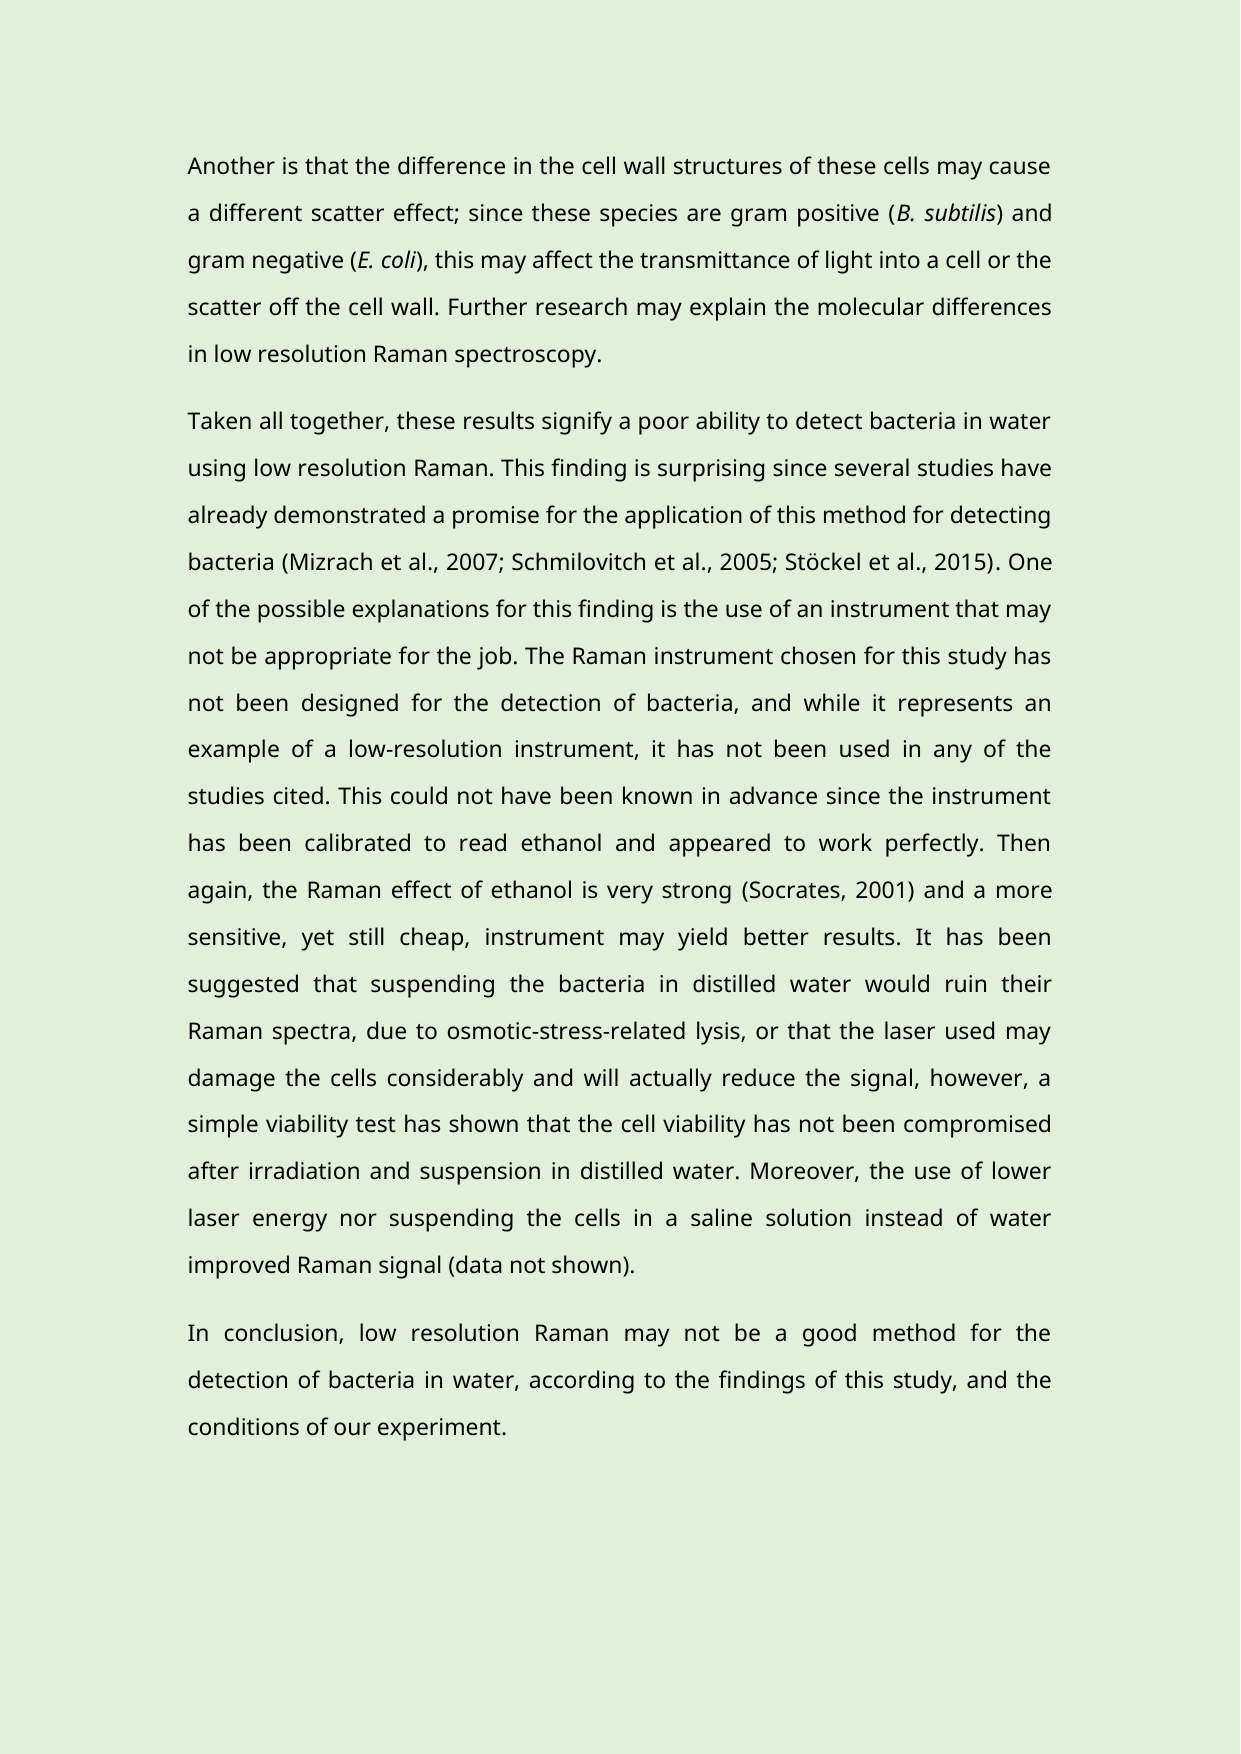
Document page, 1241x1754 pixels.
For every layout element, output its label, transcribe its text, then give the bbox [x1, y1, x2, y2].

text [187, 150, 1053, 369]
text In conclusion, low resolution Raman may not be a good method for the detection of bacteria in water, according to the findings of this study, and the conditions of our experiment. [187, 1317, 1053, 1442]
text Taken all together, these results signify a poor ability to detect bacteria in water using low resolution Raman. This finding is surprising since several studies have already demonstrated a promise for the application of this method for detecting bacteria (Mizrach et al., 2007; Schmilovitch et al., 2005; Stöckel et al., 2015). One of the possible explanations for this finding is the use of an instrument that may not be appropriate for the job. The Raman instrument chosen for this study has not been designed for the detection of bacteria, and while it represents an example of a low-resolution instrument, it has not been used in any of the studies cited. This could not have been known in advance since the instrument has been calibrated to read ethanol and appeared to work perfectly. Then again, the Raman effect of ethanol is very strong (Socrates, 2001) and a more sensitive, yet still cheap, instrument may yield better results. It has been suggested that suspending the bacteria in distilled water would ruin their Raman spectra, due to osmotic-stress-related lysis, or that the laser used may damage the cells considerably and will actually reduce the signal, however, a simple viability test has shown that the cell viability has not been compromised after irradiation and suspension in distilled water. Moreover, the use of lower laser energy nor suspending the cells in a saline solution instead of water improved Raman signal (data not shown). [187, 405, 1053, 1280]
